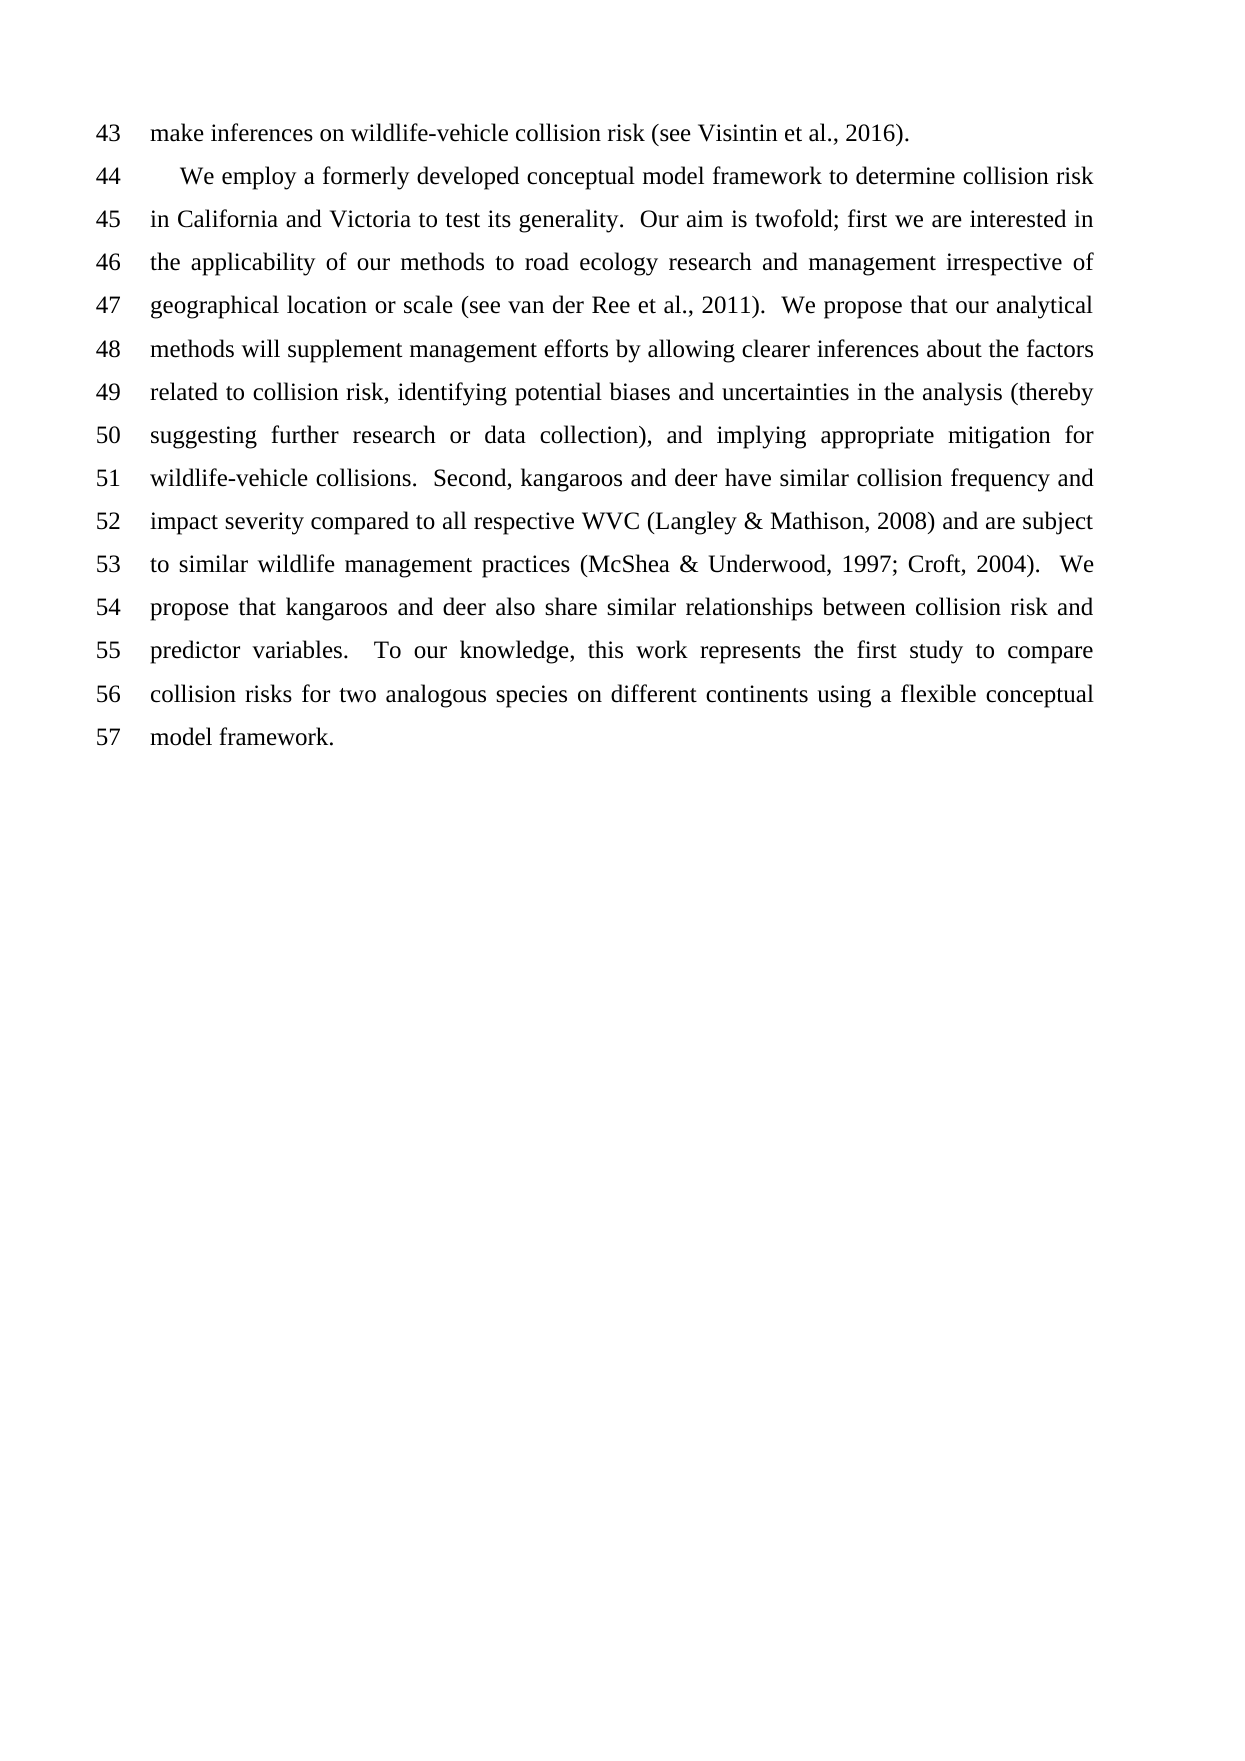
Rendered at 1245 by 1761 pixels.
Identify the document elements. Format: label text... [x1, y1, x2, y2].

text We employ a formerly developed conceptual model framework to determine collision risk in California and Victoria to test its generality. Our aim is twofold; first we are interested in the applicability of our methods to road ecology research and management irrespective of geographical location or scale (see van der Ree et al., 2011). We propose that our analytical methods will supplement management efforts by allowing clearer inferences about the factors related to collision risk, identifying potential biases and uncertainties in the analysis (thereby suggesting further research or data collection), and implying appropriate mitigation for wildlife-vehicle collisions. Second, kangaroos and deer have similar collision frequency and impact severity compared to all respective WVC (Langley & Mathison, 2008) and are subject to similar wildlife management practices (McShea & Underwood, 1997; Croft, 2004). We propose that kangaroos and deer also share similar relationships between collision risk and predictor variables. To our knowledge, this work represents the first study to compare collision risks for two analogous species on different continents using a flexible conceptual model framework. [150, 161, 1095, 751]
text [150, 118, 1095, 147]
